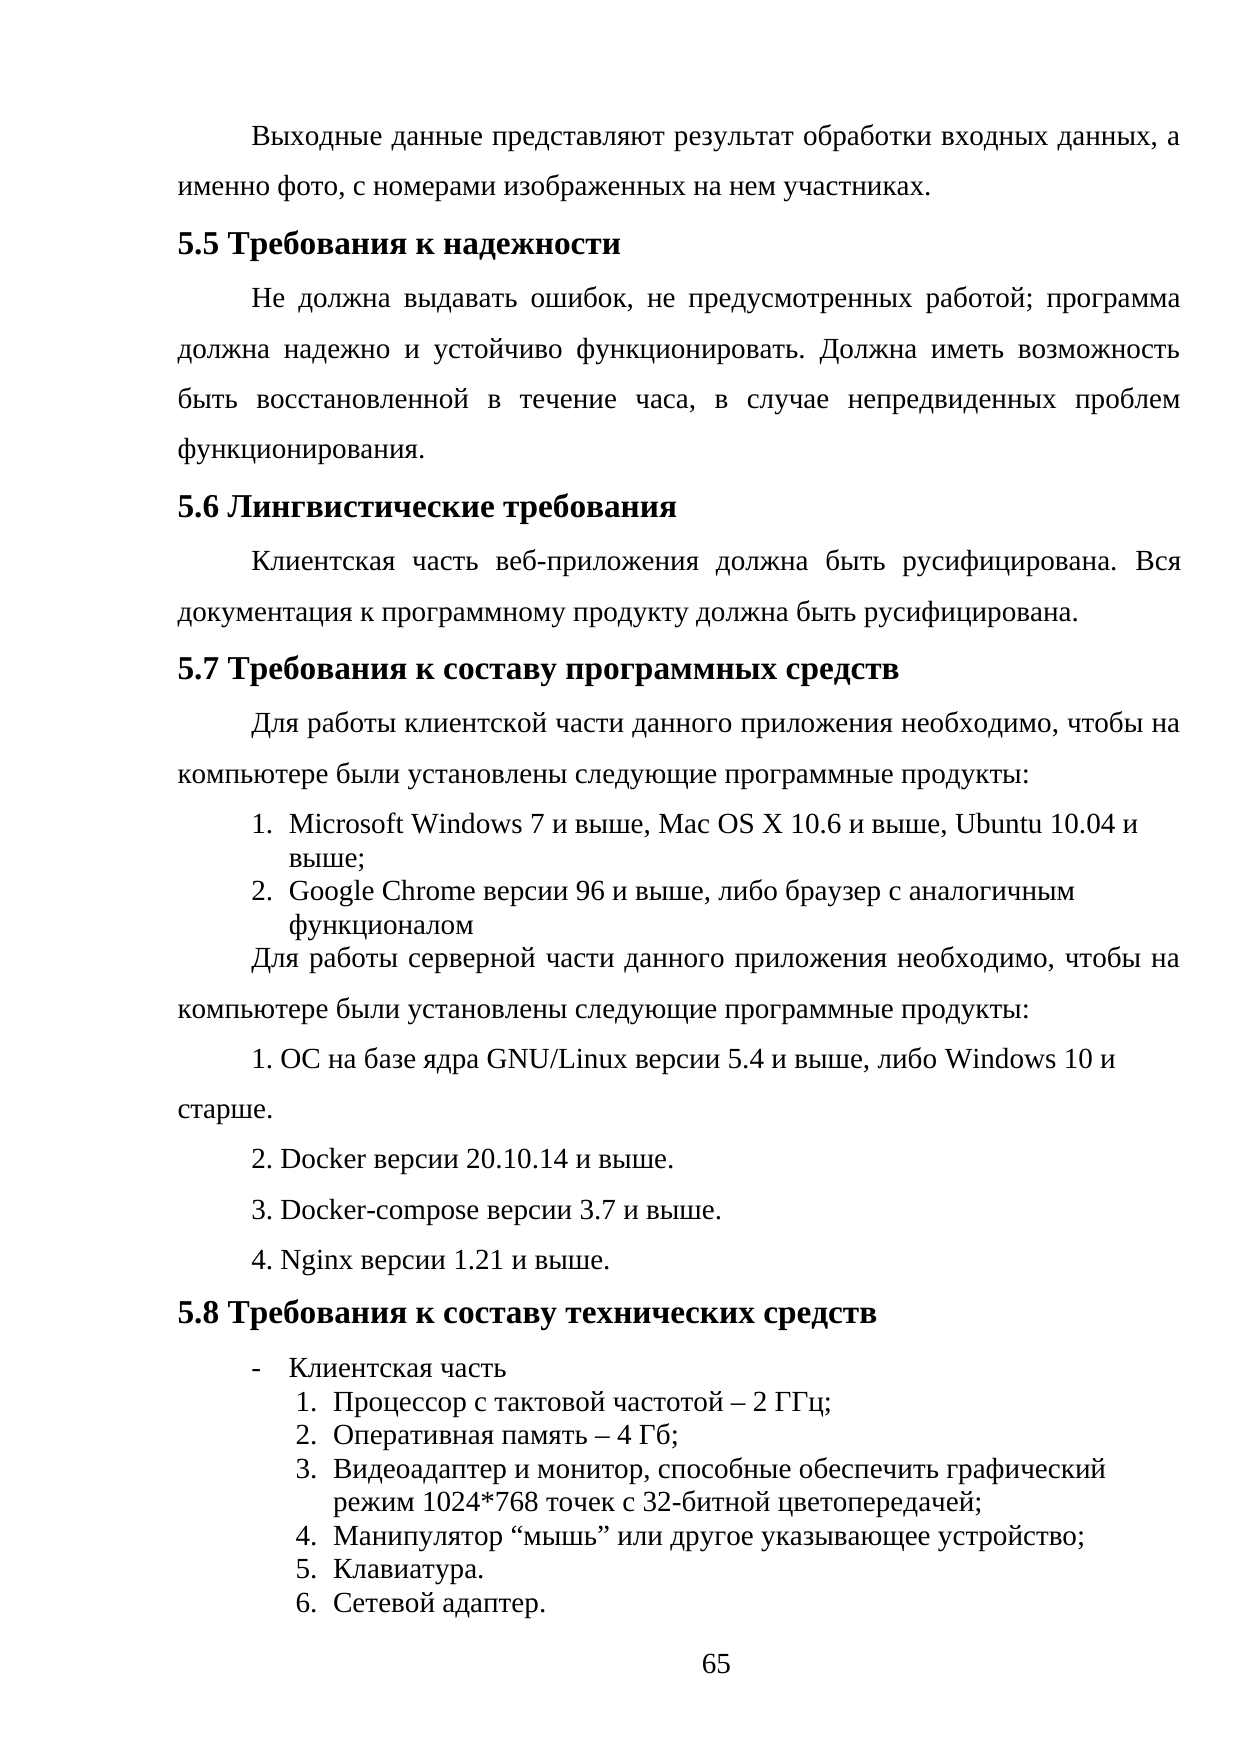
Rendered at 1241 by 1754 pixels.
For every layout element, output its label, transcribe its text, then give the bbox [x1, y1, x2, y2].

text Выходные данные представляют результат обработки входных данных, а именно фото, с номерами изображенных на нем участниках. [177, 118, 1181, 202]
text 1. ОС на базе ядра GNU/Linux версии 5.4 и выше, либо Windows 10 и старше. [177, 1041, 1181, 1125]
text 3. Docker-compose версии 3.7 и выше. [177, 1192, 1181, 1226]
list Оперативная память – 4 Гб; [295, 1417, 1181, 1451]
text Клиентская часть веб-приложения должна быть русифицирована. Вся документация к программному продукту должна быть русифицирована. [177, 543, 1181, 627]
list Клавиатура. [295, 1551, 1181, 1585]
text 5.7 Требования к составу программных средств [177, 648, 1181, 686]
text Не должна выдавать ошибок, не предусмотренных работой; программа должна надежно и устойчиво функционировать. Должна иметь возможность быть восстановленной в течение часа, в случае непредвиденных проблем функционирования. [177, 280, 1181, 465]
list Клиентская часть [251, 1350, 1181, 1384]
text 4. Nginx версии 1.21 и выше. [177, 1242, 1181, 1276]
list Сетевой адаптер. [295, 1585, 1181, 1618]
list Манипулятор “мышь” или другое указывающее устройство; [295, 1518, 1181, 1551]
text 5.6 Лингвистические требования [177, 486, 1181, 524]
text 5.8 Требования к составу технических средств [177, 1293, 1181, 1331]
text Для работы клиентской части данного приложения необходимо, чтобы на компьютере были установлены следующие программные продукты: [177, 706, 1181, 789]
list Google Chrome версии 96 и выше, либо браузер с аналогичным функционалом [251, 873, 1181, 940]
text Для работы серверной части данного приложения необходимо, чтобы на компьютере были установлены следующие программные продукты: [177, 940, 1181, 1024]
list Видеоадаптер и монитор, способные обеспечить графический режим 1024*768 точек с 32-битной цветопередачей; [295, 1451, 1181, 1518]
list Microsoft Windows 7 и выше, Mac OS X 10.6 и выше, Ubuntu 10.04 и выше; [251, 806, 1181, 873]
text 2. Docker версии 20.10.14 и выше. [177, 1142, 1181, 1175]
text 5.5 Требования к надежности [177, 223, 1181, 261]
list Процессор с тактовой частотой – 2 ГГц; [295, 1384, 1181, 1417]
